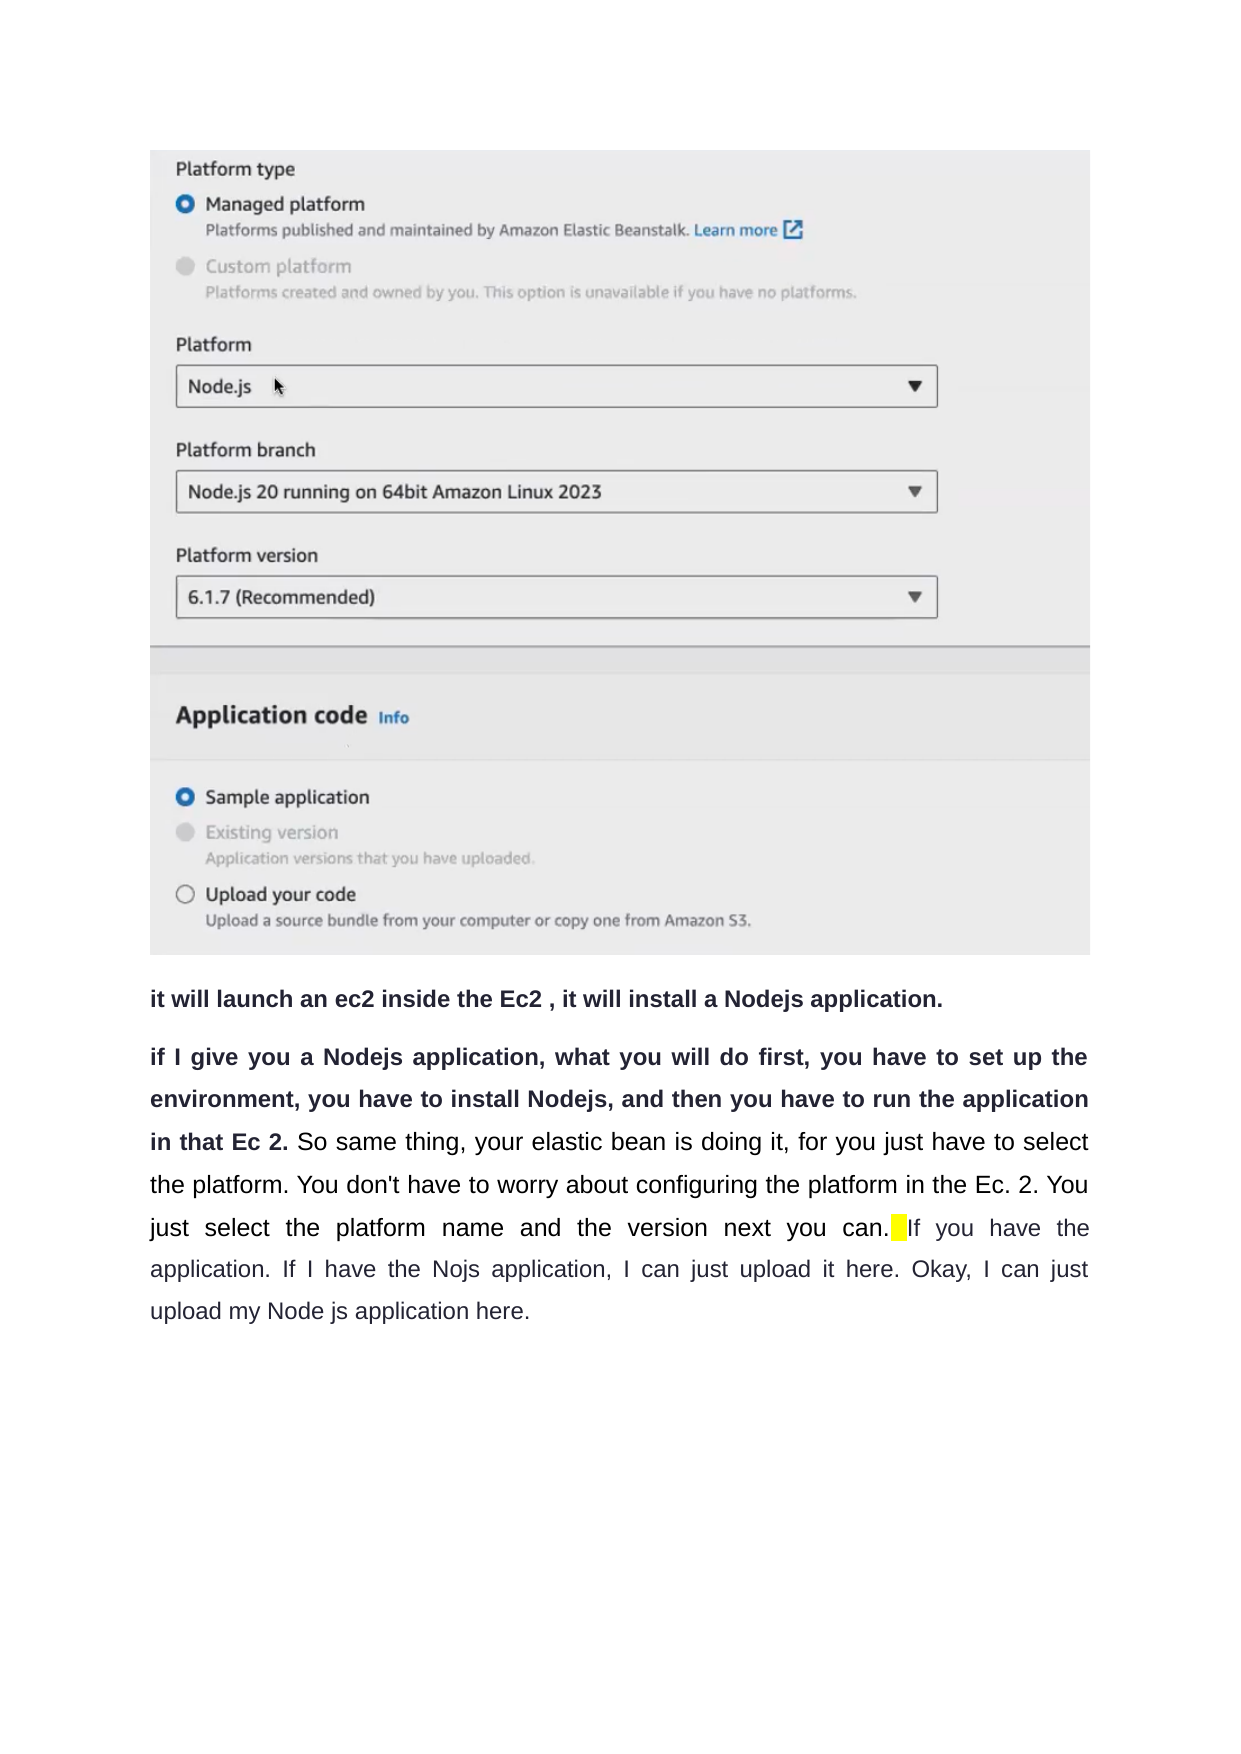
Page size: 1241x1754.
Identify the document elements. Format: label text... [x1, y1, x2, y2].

text if I give you a Nodejs application, what you will do first, you have to set up the environment, you have to install Nodejs, and then you have to run the application in that Ec 2. So same thing, your elastic bean is doing it, for you just have to select the platform. You don't have to worry about configuring the platform in the Ec. 2. You just select the platform name and the version next you can. If you have the application. If I have the Nojs application, I can just upload it here. Okay, I can just upload my Node js application here. [150, 1043, 1090, 1324]
picture [150, 150, 1091, 955]
text it will launch an ec2 inside the Ec2 , it will install a Nodejs application. [150, 985, 1090, 1013]
